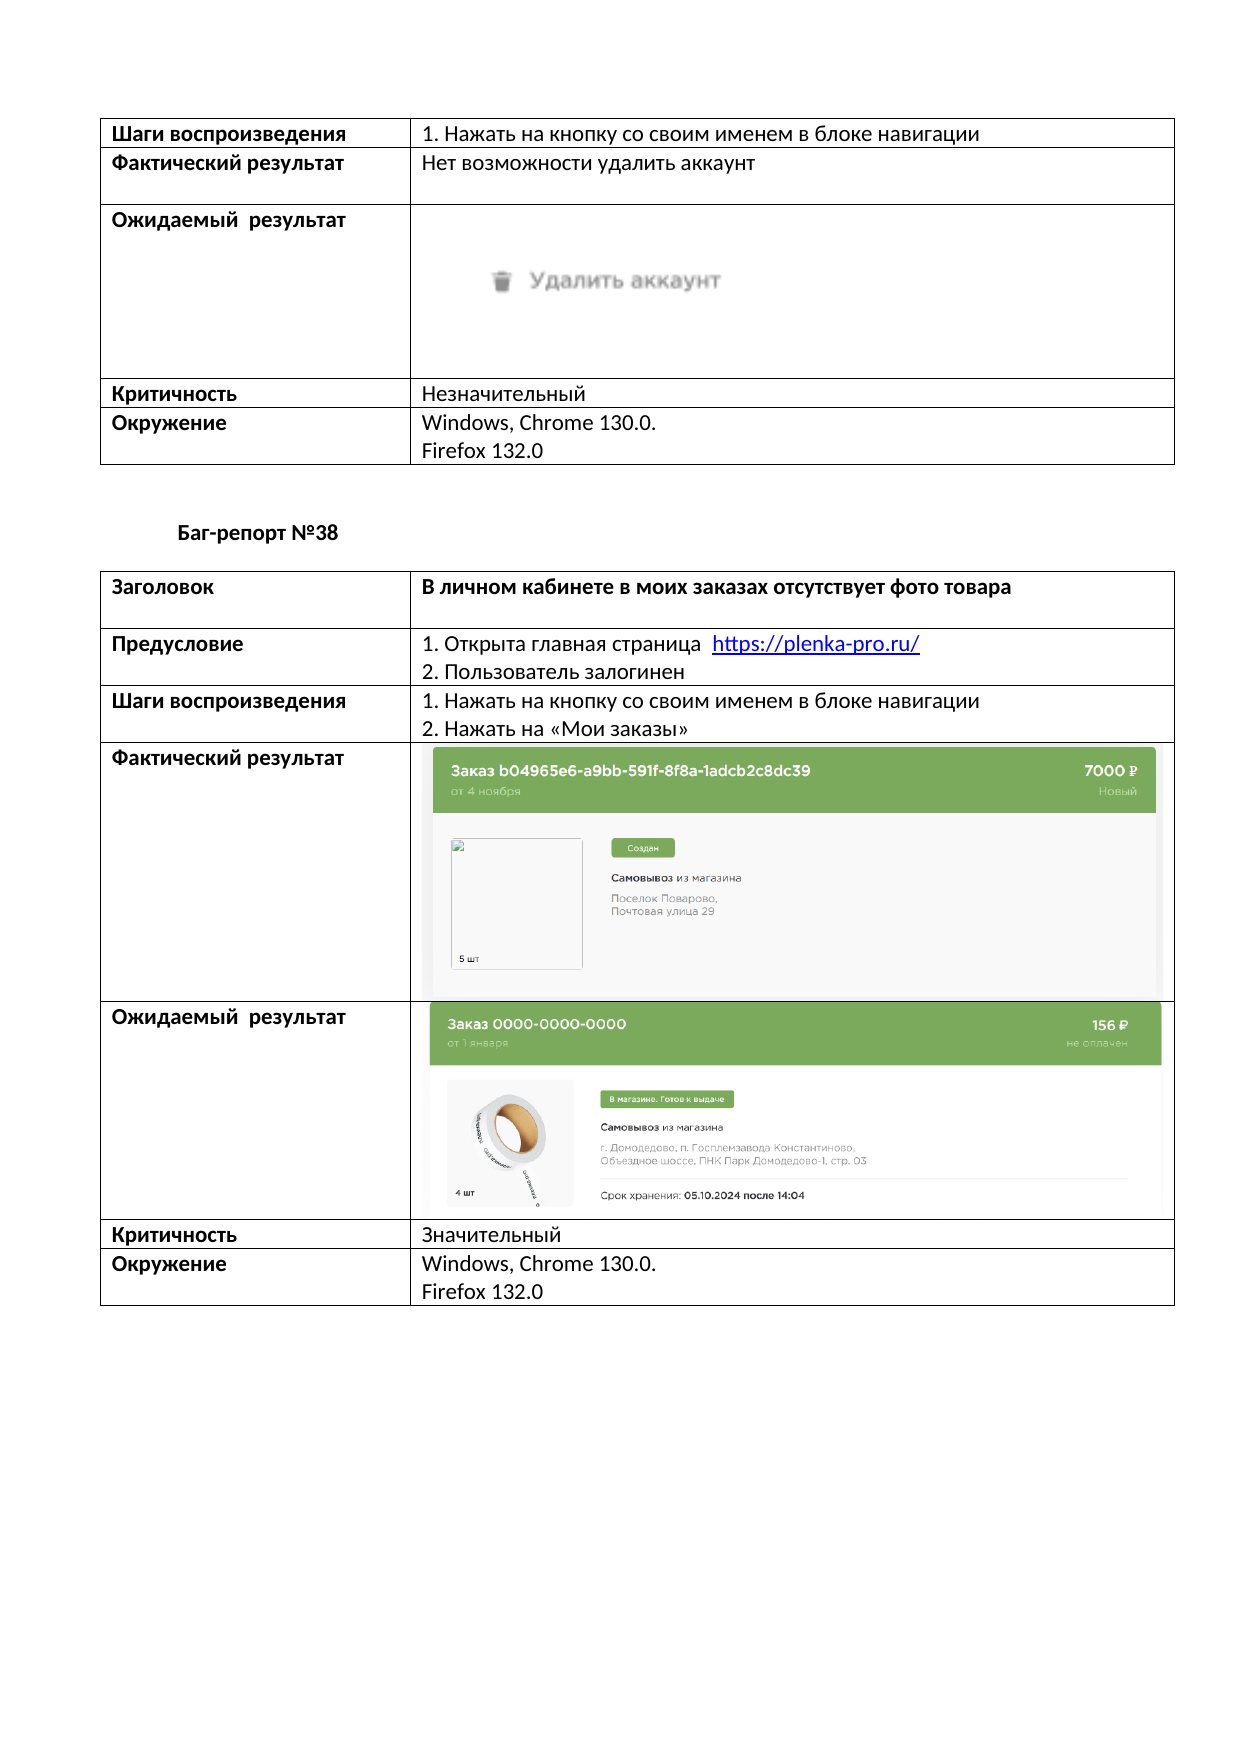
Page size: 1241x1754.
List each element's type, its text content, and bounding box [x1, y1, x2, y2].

table_cell Windows, Chrome 130.0. Firefox 132.0 [411, 408, 1174, 464]
table_cell Шаги воспроизведения [101, 119, 410, 147]
table_cell Предусловие [101, 629, 410, 685]
table_cell 1. Нажать на кнопку со своим именем в блоке навигации 2. Нажать на «Мои заказы» [411, 686, 1174, 742]
table_cell Windows, Chrome 130.0. Firefox 132.0 [411, 1249, 1174, 1305]
table_header В личном кабинете в моих заказах отсутствует фото товара [411, 572, 1174, 628]
table_cell [411, 1002, 421, 1219]
text Баг-репорт №38 [177, 518, 1152, 546]
table_cell 1. Открыта главная страница https://plenka-pro.ru/ 2. Пользователь залогинен [411, 629, 1174, 685]
table_cell Критичность [101, 379, 410, 407]
table_cell [411, 205, 421, 378]
picture [421, 205, 799, 378]
picture [421, 743, 1164, 1001]
table_cell [411, 743, 421, 1001]
table_cell Нет возможности удалить аккаунт [411, 148, 1174, 204]
table_cell Критичность [101, 1220, 410, 1248]
table_cell Окружение [101, 1249, 410, 1305]
table_header Заголовок [101, 572, 410, 628]
table_cell 1. Нажать на кнопку со своим именем в блоке навигации [411, 119, 1174, 147]
table_cell Окружение [101, 408, 410, 464]
table_cell Ожидаемый результат [101, 205, 410, 378]
table_cell Шаги воспроизведения [101, 686, 410, 742]
table_cell [1164, 1002, 1174, 1219]
picture [421, 1002, 1164, 1219]
table_cell Фактический результат [101, 148, 410, 204]
table_cell Фактический результат [101, 743, 410, 1001]
table_cell Значительный [411, 1220, 1174, 1248]
table_cell Ожидаемый результат [101, 1002, 410, 1219]
table_cell [1164, 743, 1174, 1001]
table_cell [799, 205, 1174, 378]
table_cell Незначительный [411, 379, 1174, 407]
